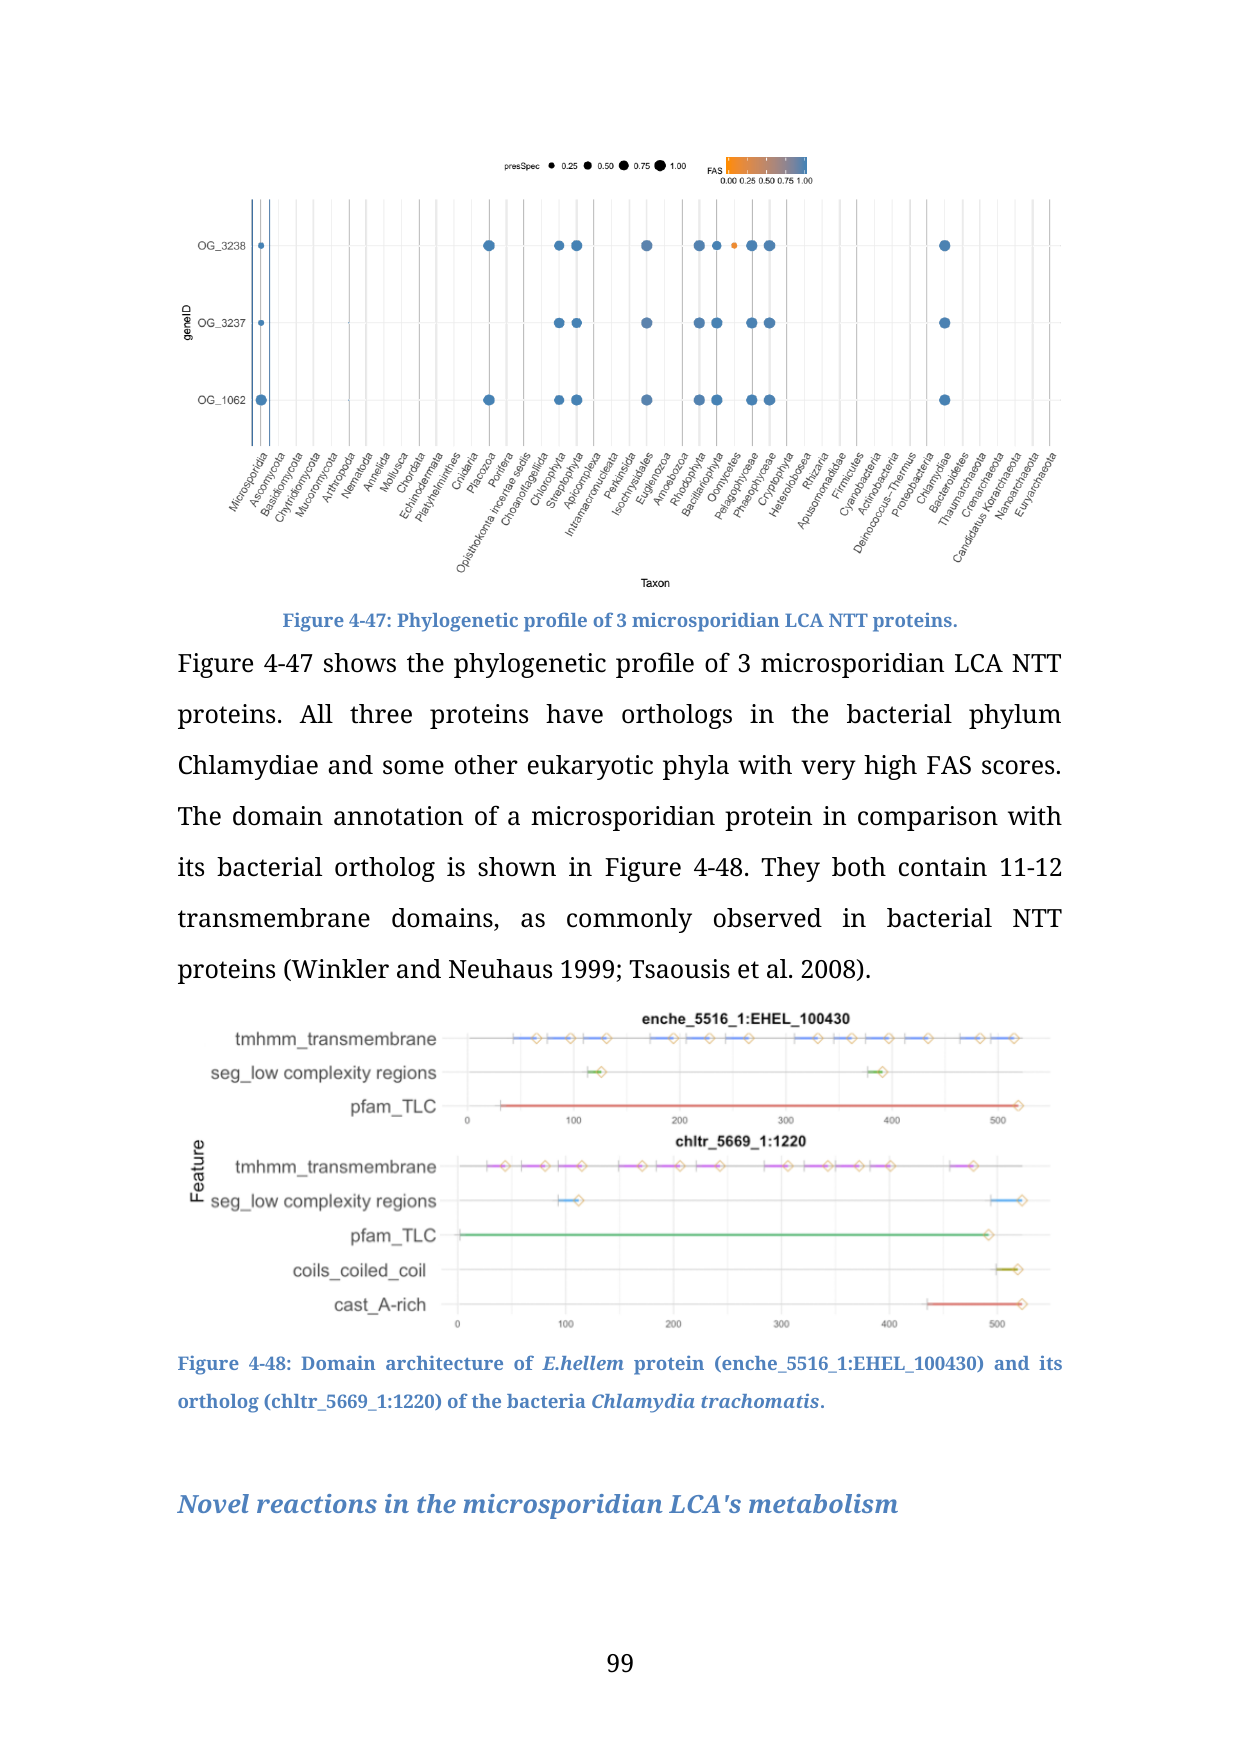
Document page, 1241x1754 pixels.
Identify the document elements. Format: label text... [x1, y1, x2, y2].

text Novel reactions in the microsporidian LCA's metabolism [177, 1487, 1063, 1521]
picture [179, 1003, 1061, 1334]
